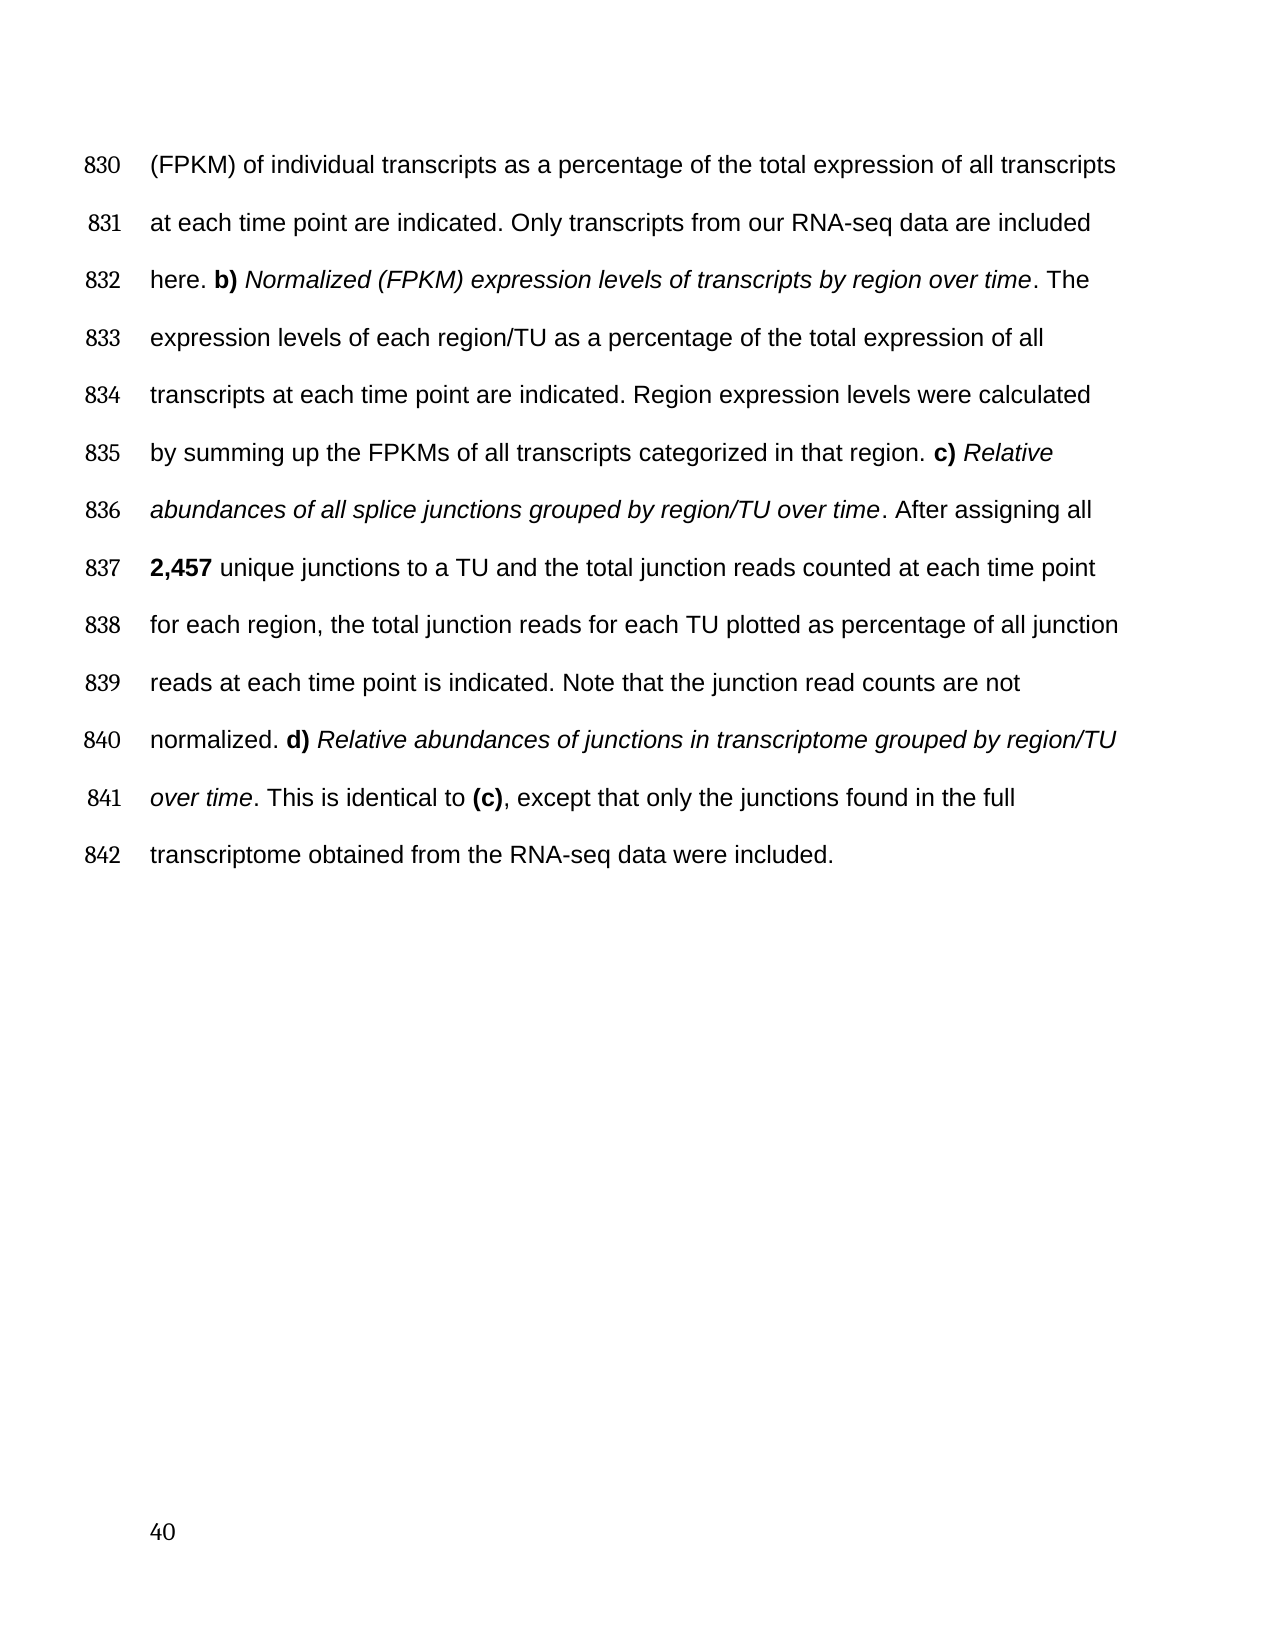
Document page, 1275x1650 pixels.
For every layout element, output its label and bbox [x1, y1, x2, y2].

text [150, 150, 1125, 869]
